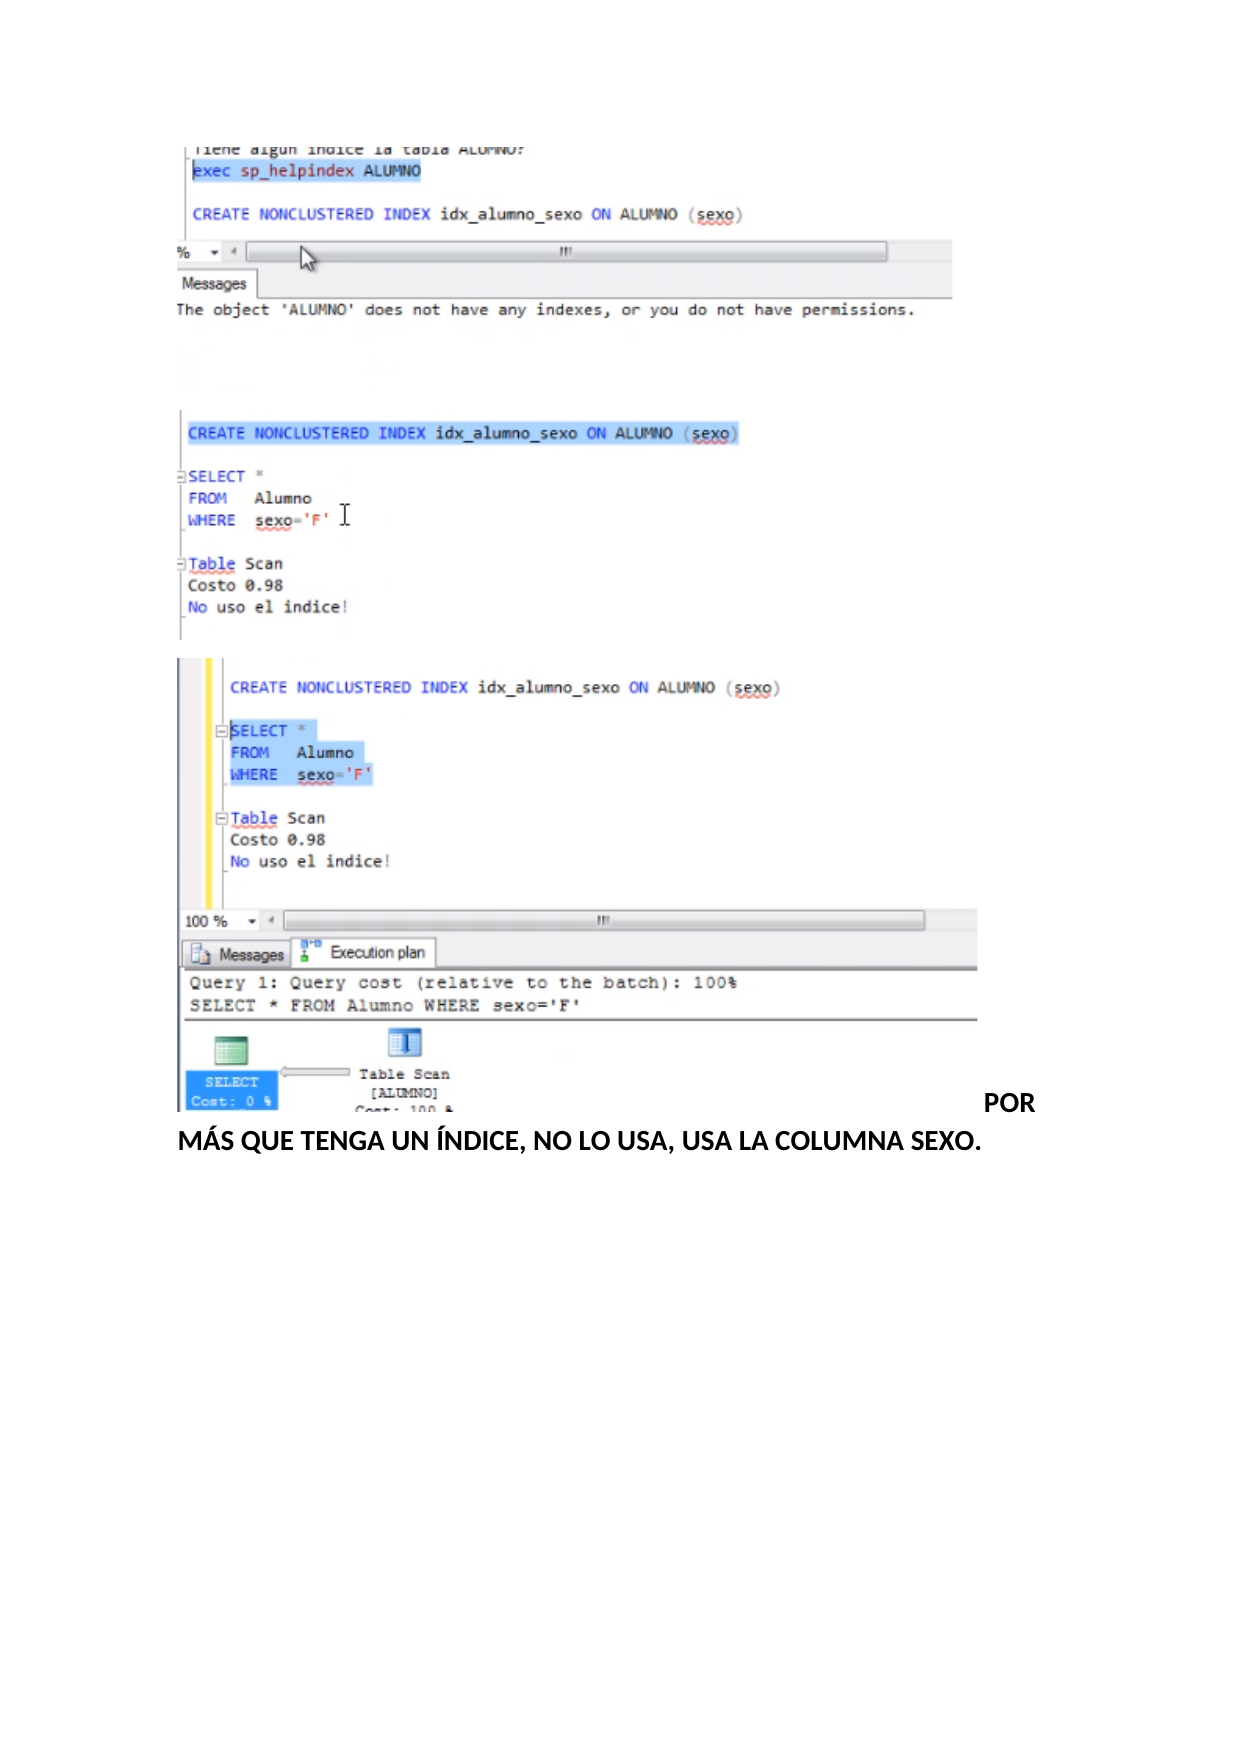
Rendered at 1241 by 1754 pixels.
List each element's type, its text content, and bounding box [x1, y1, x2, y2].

picture [177, 147, 953, 392]
picture [177, 658, 978, 1112]
picture [177, 410, 859, 640]
